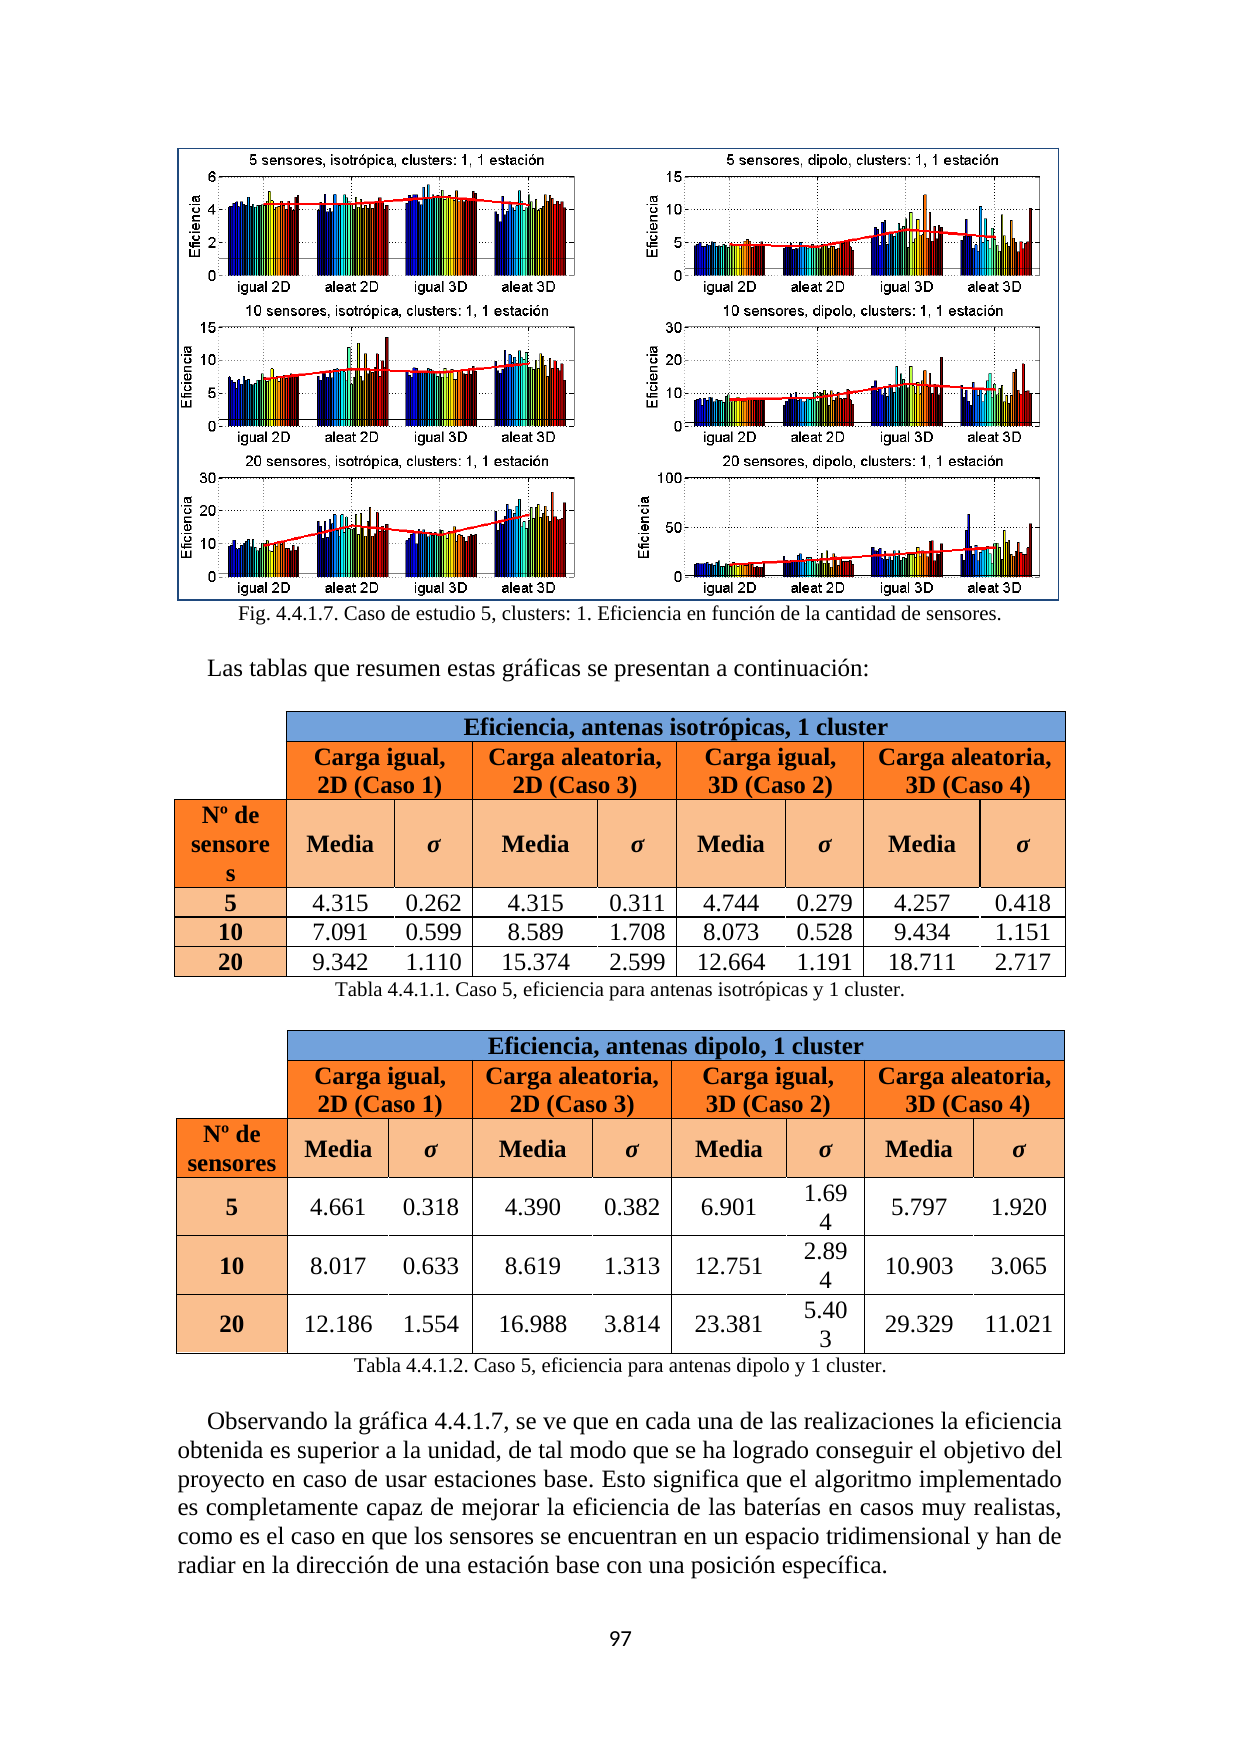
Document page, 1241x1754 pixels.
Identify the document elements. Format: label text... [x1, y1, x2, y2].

table_cell Carga igual, 3D (Caso 2) [677, 742, 863, 799]
table_header Eficiencia, antenas dipolo, 1 cluster [288, 1031, 1064, 1060]
table_cell 2.717 [981, 947, 1065, 976]
table_cell Nº de sensores [175, 800, 286, 887]
table_cell 18.711 [864, 947, 979, 976]
table_cell 8.073 [677, 918, 785, 946]
text Las tablas que resumen estas gráficas se presentan a continuación: [177, 653, 1063, 682]
text Observando la gráfica 4.4.1.7, se ve que en cada una de las realizaciones la eficiencia obtenida es superior a la unidad, de tal modo que se ha logrado conseguir el objetivo del proyecto en caso de usar estaciones base. Esto significa que el algoritmo implementado es completamente capaz de mejorar la eficiencia de las baterías en casos muy realistas, como es el caso en que los sensores se encuentran en un espacio tridimensional y han de radiar en la dirección de una estación base con una posición específica. [177, 1406, 1063, 1579]
table_cell Media [473, 1119, 592, 1177]
table_cell 3.814 [593, 1295, 671, 1352]
table_cell Carga aleatoria, 3D (Caso 4) [865, 1061, 1064, 1118]
table_cell Carga aleatoria, 3D (Caso 4) [864, 742, 1065, 799]
text Tabla 4.4.1.1. Caso 5, eficiencia para antenas isotrópicas y 1 cluster. [177, 977, 1063, 1001]
table_cell σ [974, 1119, 1064, 1177]
table_cell 10 [175, 918, 286, 946]
table_cell 4.315 [473, 888, 597, 916]
table_cell Media [288, 1119, 388, 1177]
table_cell 0.599 [395, 918, 472, 946]
table_cell 4.315 [287, 888, 394, 916]
table_cell σ [395, 800, 472, 887]
table_cell 1.920 [974, 1178, 1064, 1235]
table_cell Media [473, 800, 597, 887]
table_cell 8.017 [288, 1236, 388, 1294]
table_cell 20 [177, 1295, 287, 1352]
table_cell 0.279 [786, 888, 863, 916]
table_cell Carga igual, 2D (Caso 1) [287, 742, 472, 799]
table_header Eficiencia, antenas isotrópicas, 1 cluster [287, 712, 1065, 741]
table_cell Carga igual, 2D (Caso 1) [288, 1061, 472, 1118]
table_cell 1.191 [786, 947, 863, 976]
table_cell 20 [175, 947, 286, 976]
table_cell 1.708 [598, 918, 676, 946]
table_cell Carga aleatoria, 2D (Caso 3) [473, 742, 676, 799]
table_cell Nº de sensores [177, 1119, 287, 1177]
text Tabla 4.4.1.2. Caso 5, eficiencia para antenas dipolo y 1 cluster. [177, 1354, 1063, 1377]
table_cell Carga aleatoria, 2D (Caso 3) [473, 1061, 671, 1118]
text Fig. 4.4.1.7. Caso de estudio 5, clusters: 1. Eficiencia en función de la cantidad de sensores. [177, 601, 1063, 625]
table_cell 5.797 [865, 1178, 973, 1235]
picture [179, 149, 1058, 599]
table_cell 8.589 [473, 918, 597, 946]
table_cell 9.342 [287, 947, 394, 976]
table_cell σ [786, 800, 863, 887]
table_cell 16.988 [473, 1295, 592, 1352]
table_cell Carga igual, 3D (Caso 2) [672, 1061, 864, 1118]
table_cell 0.318 [389, 1178, 472, 1235]
table_cell 1.151 [981, 918, 1065, 946]
table_cell σ [593, 1119, 671, 1177]
table_cell 1.554 [389, 1295, 472, 1352]
table_cell 2.894 [787, 1236, 864, 1294]
table_cell 10.903 [865, 1236, 973, 1294]
table_cell Media [677, 800, 785, 887]
table_cell 15.374 [473, 947, 597, 976]
table_cell 5 [177, 1178, 287, 1235]
table_cell σ [787, 1119, 864, 1177]
table_cell 7.091 [287, 918, 394, 946]
table_cell σ [981, 800, 1065, 887]
table_cell 29.329 [865, 1295, 973, 1352]
table_cell 2.599 [598, 947, 676, 976]
table_cell 1.110 [395, 947, 472, 976]
table_cell 1.313 [593, 1236, 671, 1294]
table_cell 5.403 [787, 1295, 864, 1352]
table_cell 0.311 [598, 888, 676, 916]
table_cell 3.065 [974, 1236, 1064, 1294]
table_cell 4.257 [864, 888, 979, 916]
table_cell 9.434 [864, 918, 979, 946]
table_cell 5 [175, 888, 286, 916]
table_cell 4.661 [288, 1178, 388, 1235]
table_cell 0.528 [786, 918, 863, 946]
table_cell Media [864, 800, 979, 887]
table_cell 10 [177, 1236, 287, 1294]
table_cell 1.694 [787, 1178, 864, 1235]
table_cell 12.751 [672, 1236, 786, 1294]
table_cell 12.186 [288, 1295, 388, 1352]
table_cell σ [389, 1119, 472, 1177]
table_cell 11.021 [974, 1295, 1064, 1352]
table_cell 4.744 [677, 888, 785, 916]
table_cell Media [287, 800, 394, 887]
table_cell 0.418 [981, 888, 1065, 916]
table_cell 0.262 [395, 888, 472, 916]
table_cell 4.390 [473, 1178, 592, 1235]
table_cell 8.619 [473, 1236, 592, 1294]
table_cell σ [598, 800, 676, 887]
table_cell 23.381 [672, 1295, 786, 1352]
table_cell Media [865, 1119, 973, 1177]
table_cell 0.382 [593, 1178, 671, 1235]
table_cell 12.664 [677, 947, 785, 976]
table_cell 0.633 [389, 1236, 472, 1294]
table_cell Media [672, 1119, 786, 1177]
table_cell 6.901 [672, 1178, 786, 1235]
